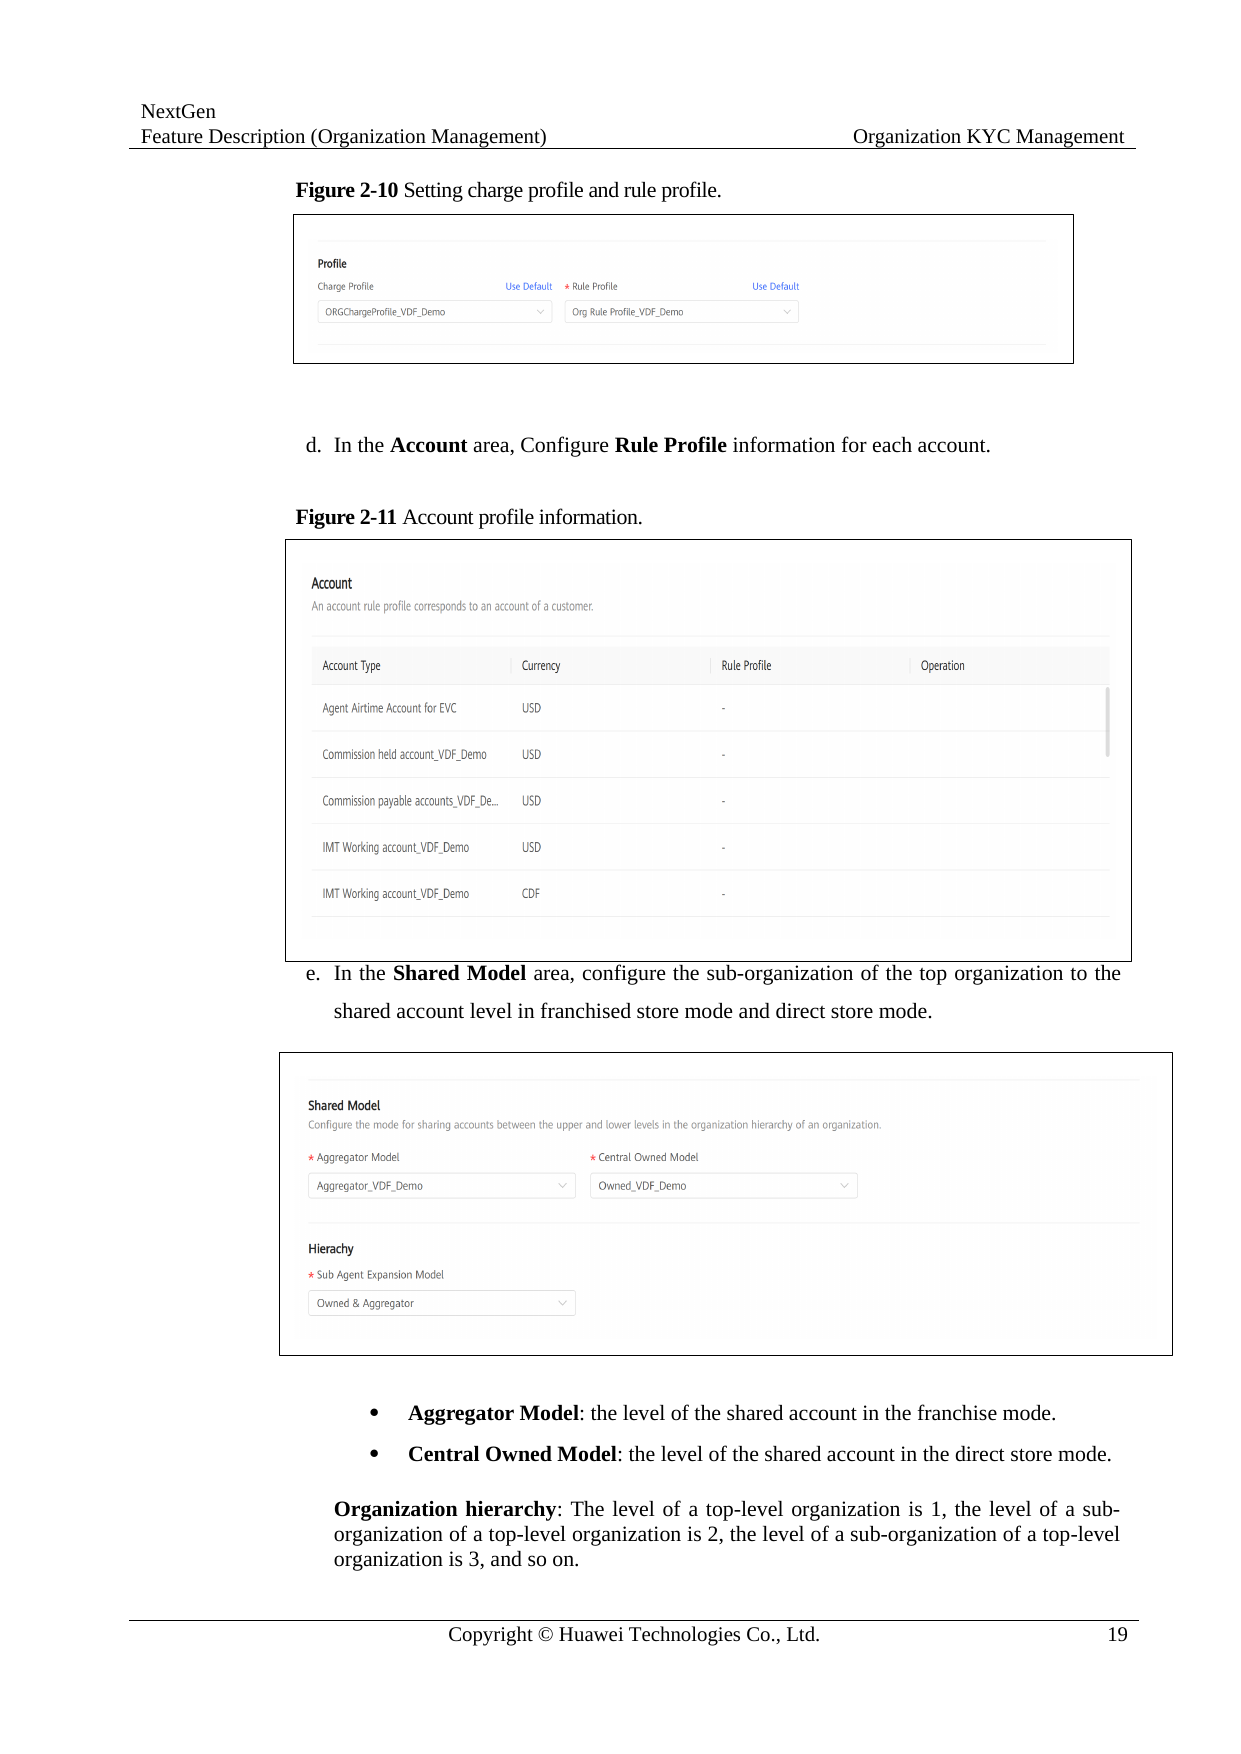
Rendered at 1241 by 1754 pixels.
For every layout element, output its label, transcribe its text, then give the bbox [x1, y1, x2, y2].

picture [294, 1076, 1157, 1339]
list Aggregator Model: the level of the shared account in the franchise mode. [370, 1399, 1122, 1425]
picture [301, 563, 1116, 939]
picture [308, 239, 1058, 353]
text Account profile information. [295, 504, 1122, 529]
text Organization hierarchy: The level of a top-level organization is 1, the level of a sub-organization of a top-level organization is 2, the level of a sub-organization of a top-level organization is 3, and so on. [334, 1496, 1122, 1571]
list In the Account area, Configure Rule Profile information for each account. [306, 432, 1122, 458]
list Central Owned Model: the level of the shared account in the direct store mode. [370, 1441, 1122, 1467]
list In the Shared Model area, configure the sub-organization of the top organization to the shared account level in franchised store mode and direct store mode. [306, 962, 1122, 1023]
text Setting charge profile and rule profile. [295, 177, 1122, 202]
